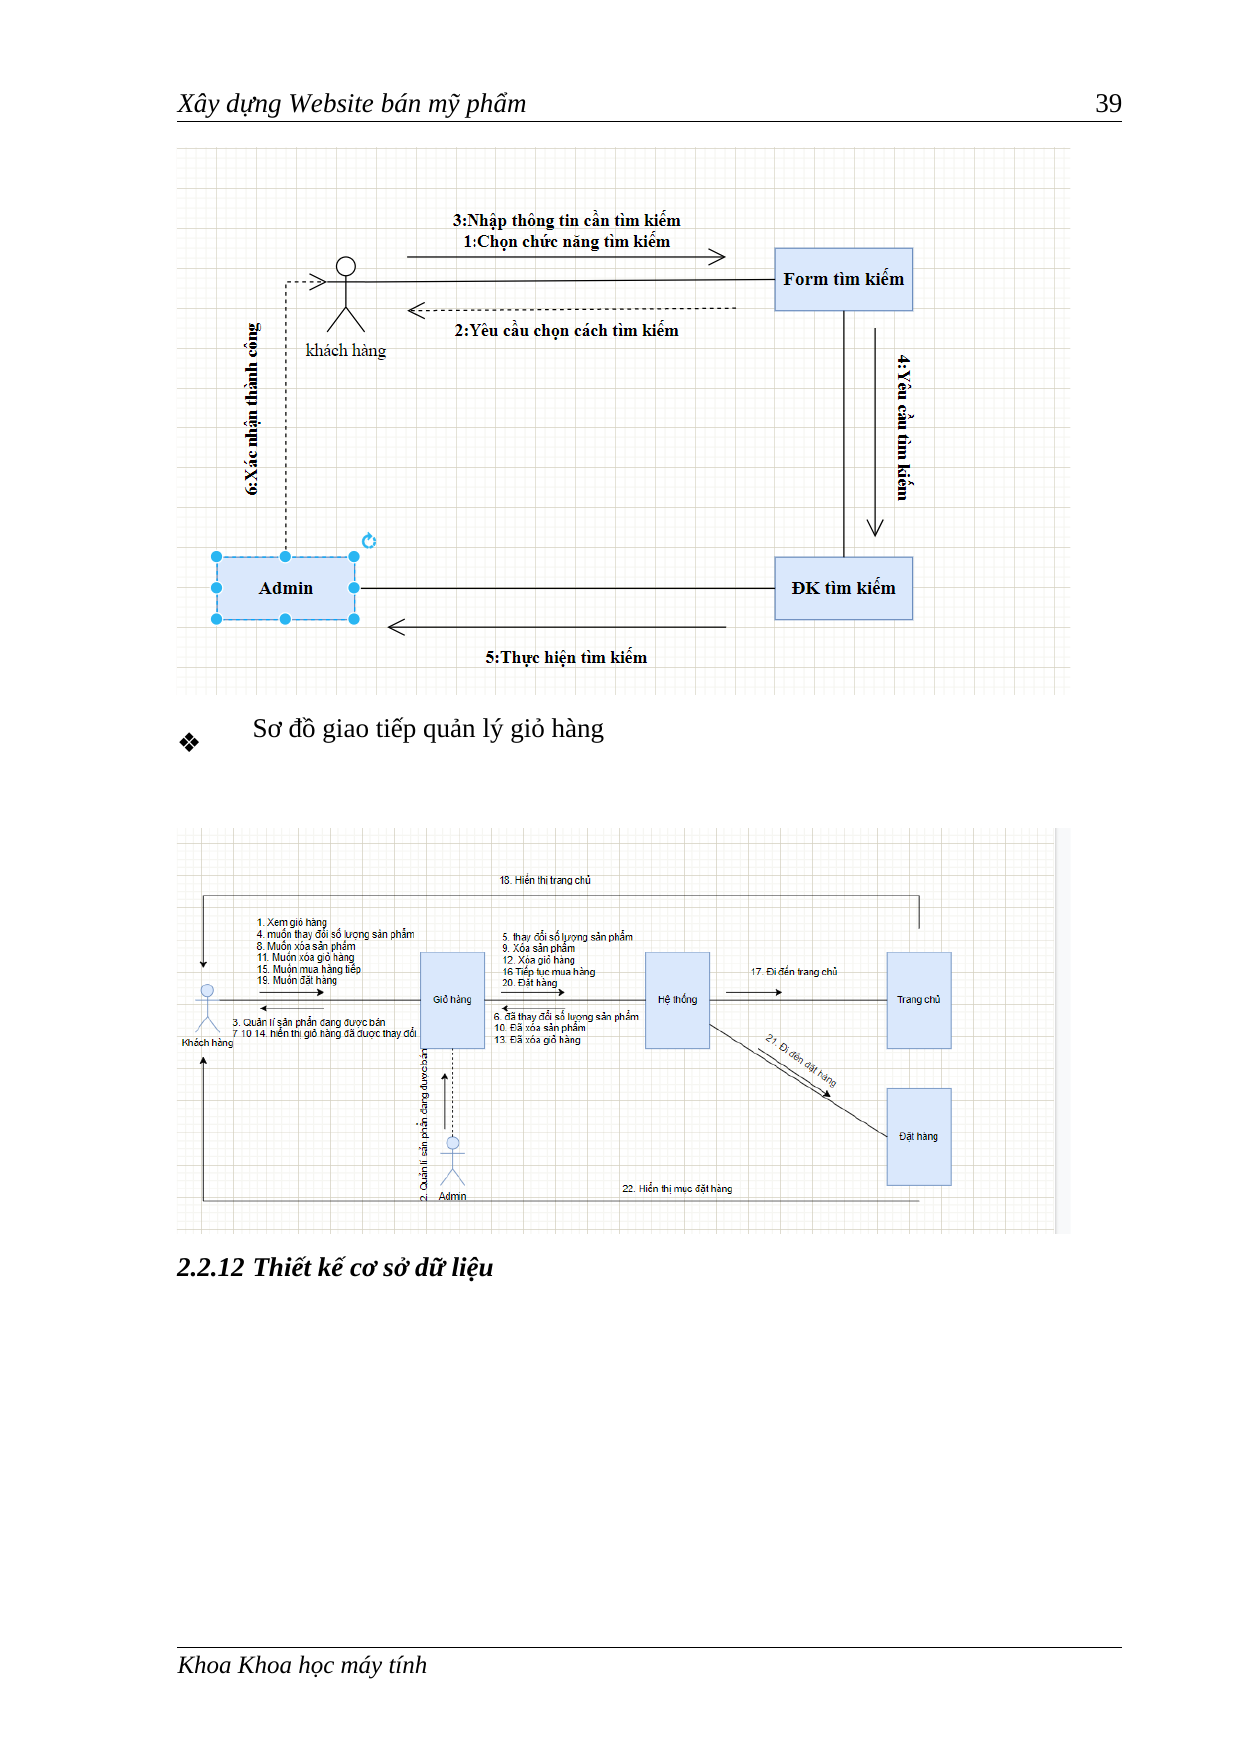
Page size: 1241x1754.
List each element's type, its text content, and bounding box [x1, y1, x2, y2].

list Sơ đồ giao tiếp quản lý giỏ hàng [177, 712, 1122, 768]
picture [176, 147, 1071, 695]
picture [176, 828, 1071, 1234]
subtitle Thiết kế cơ sở dữ liệu [177, 1251, 1122, 1282]
